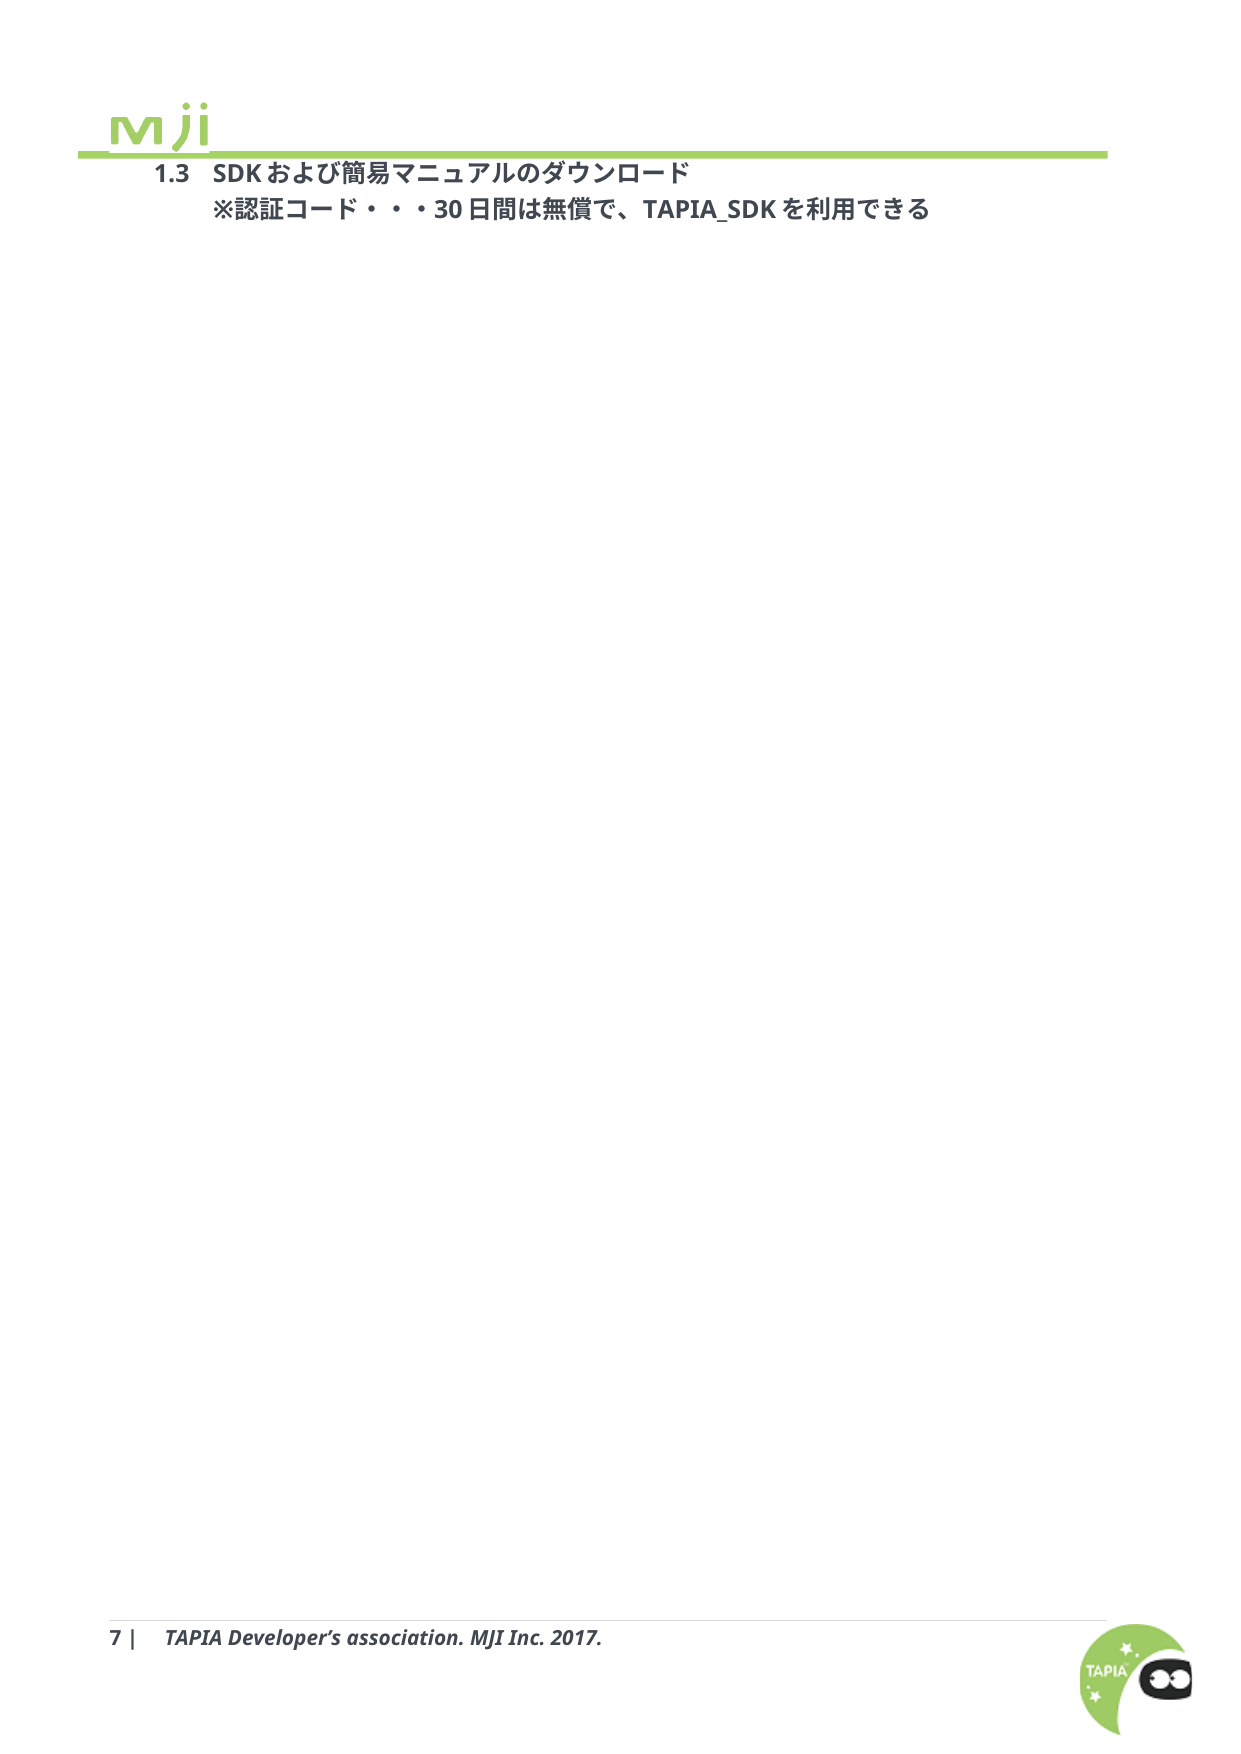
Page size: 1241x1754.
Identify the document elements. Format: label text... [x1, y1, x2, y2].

picture [1079, 1624, 1193, 1738]
picture [109, 102, 210, 153]
list SDKおよび簡易マニュアルのダウンロード ※認証コード・・・30日間は無償で、TAPIA_SDKを利用できる [154, 153, 1107, 226]
